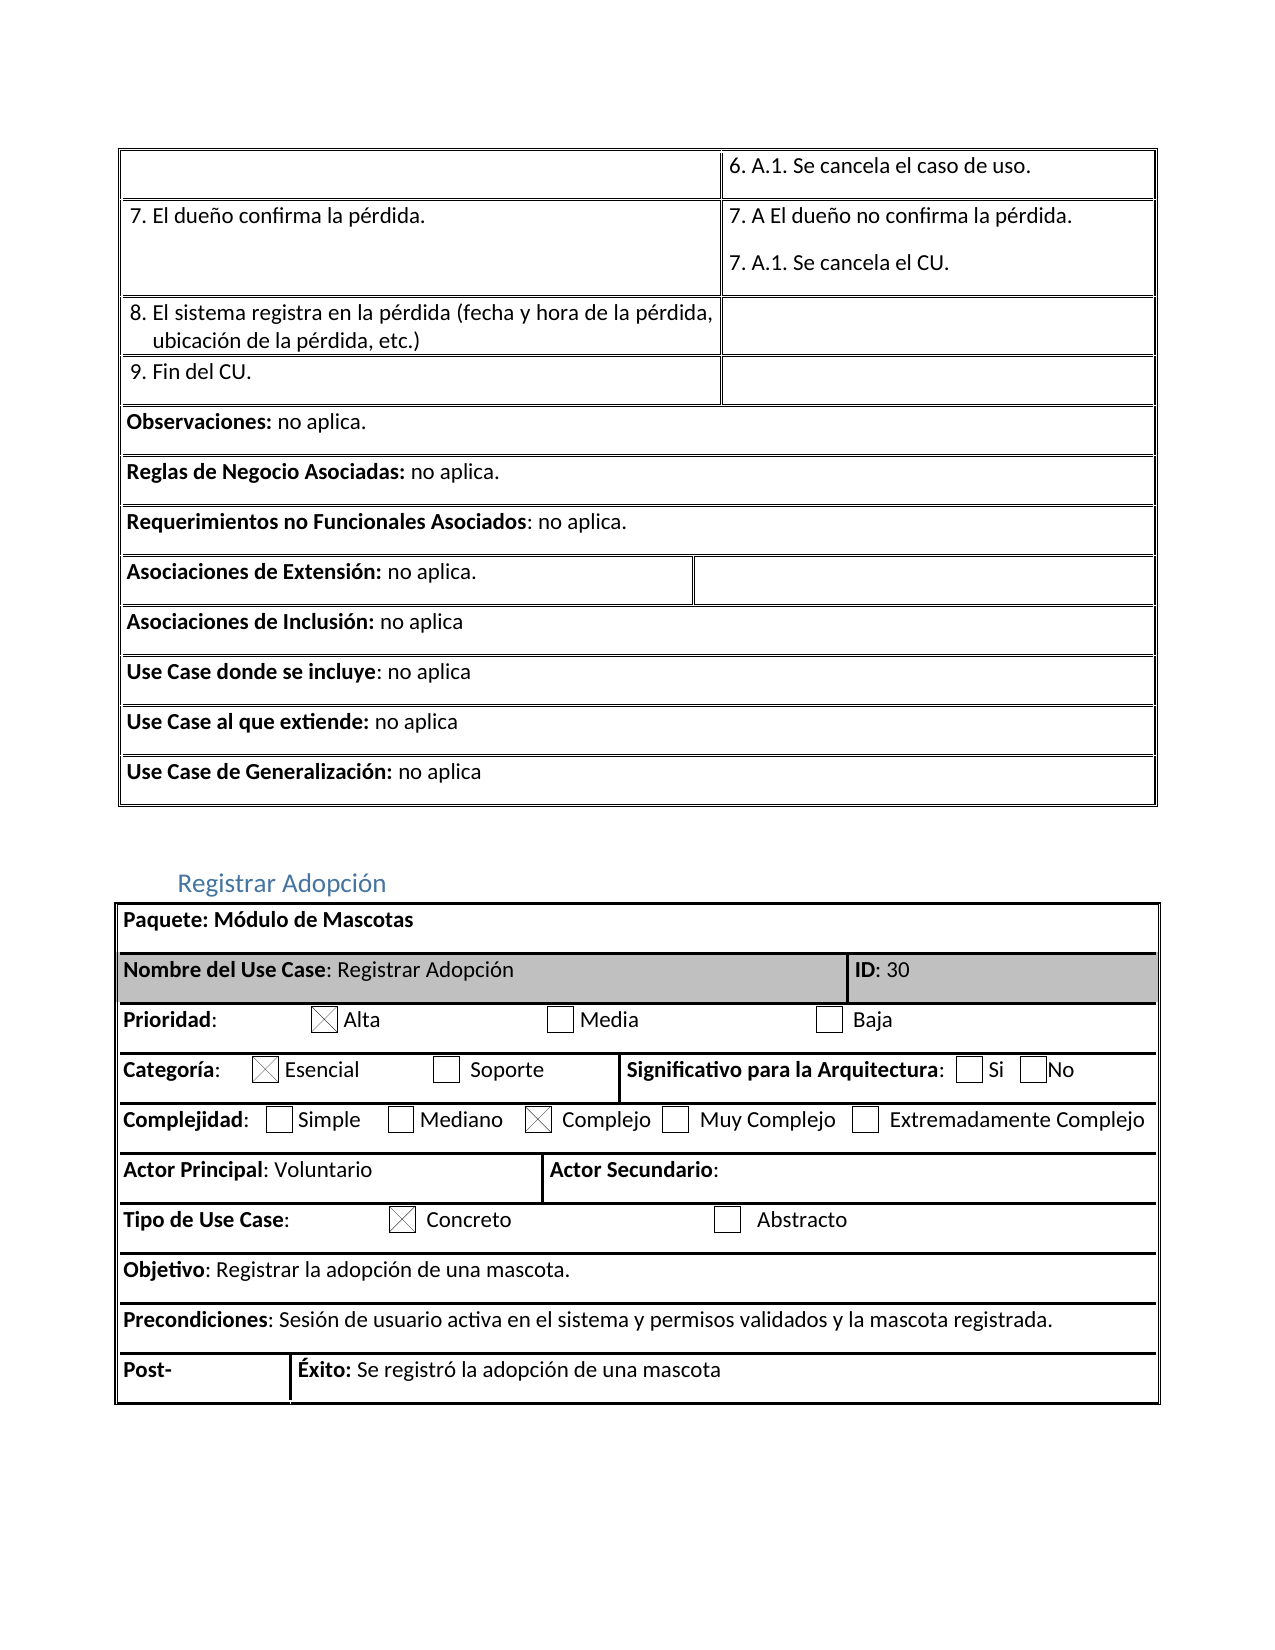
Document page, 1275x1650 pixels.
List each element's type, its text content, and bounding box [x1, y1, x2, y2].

table_cell Use Case de Generalización: no aplica [119, 754, 1156, 804]
table_cell Éxito: Se registró la adopción de una mascota [290, 1352, 1158, 1402]
table_cell Prioridad: Alta Media Baja [118, 1002, 1158, 1052]
table_cell Categoría: Esencial Soporte [118, 1052, 618, 1102]
subtitle Registrar Adopción [177, 866, 1098, 899]
table_cell Observaciones: no aplica. [119, 404, 1156, 454]
table_cell Actor Secundario: [544, 1152, 1158, 1202]
table_cell Nombre del Use Case: Registrar Adopción [118, 952, 846, 1002]
table_cell Precondiciones: Sesión de usuario activa en el sistema y permisos validados y la mascota registrada. [118, 1302, 1158, 1352]
table_cell Use Case al que extiende: no aplica [119, 704, 1156, 754]
table_cell Post- Condiciones [118, 1352, 290, 1402]
table_cell ID: 30 [849, 952, 1158, 1002]
table_cell El sistema registra en la pérdida (fecha y hora de la pérdida, ubicación de la pérdida, etc.) [121, 295, 720, 354]
table_cell Asociaciones de Extensión: no aplica. [119, 554, 693, 604]
table_cell Complejidad: Simple Mediano Complejo Muy Complejo Extremadamente Complejo [118, 1102, 1158, 1152]
table_cell Fin del CU. [119, 354, 722, 404]
table_cell Reglas de Negocio Asociadas: no aplica. [119, 454, 1156, 504]
table_header Paquete: Módulo de Mascotas [118, 905, 1158, 952]
table_cell 7. A El dueño no confirma la pérdida. 7. A.1. Se cancela el CU. [722, 198, 1156, 294]
table_cell Actor Principal: Voluntario [118, 1152, 541, 1202]
table_cell Objetivo: Registrar la adopción de una mascota. [118, 1252, 1158, 1302]
table_cell Requerimientos no Funcionales Asociados: no aplica. [119, 504, 1156, 554]
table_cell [722, 151, 1154, 198]
table_cell Significativo para la Arquitectura: Si No [621, 1052, 1158, 1102]
table_cell [694, 554, 1156, 604]
table_cell Use Case donde se incluye: no aplica [119, 654, 1156, 704]
table_cell Asociaciones de Inclusión: no aplica [119, 604, 1156, 654]
table_cell [723, 295, 1155, 354]
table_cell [121, 151, 722, 198]
table_cell [722, 354, 1156, 404]
table_cell El dueño confirma la pérdida. [119, 198, 722, 294]
table_cell Tipo de Use Case: Concreto Abstracto [118, 1202, 1158, 1252]
